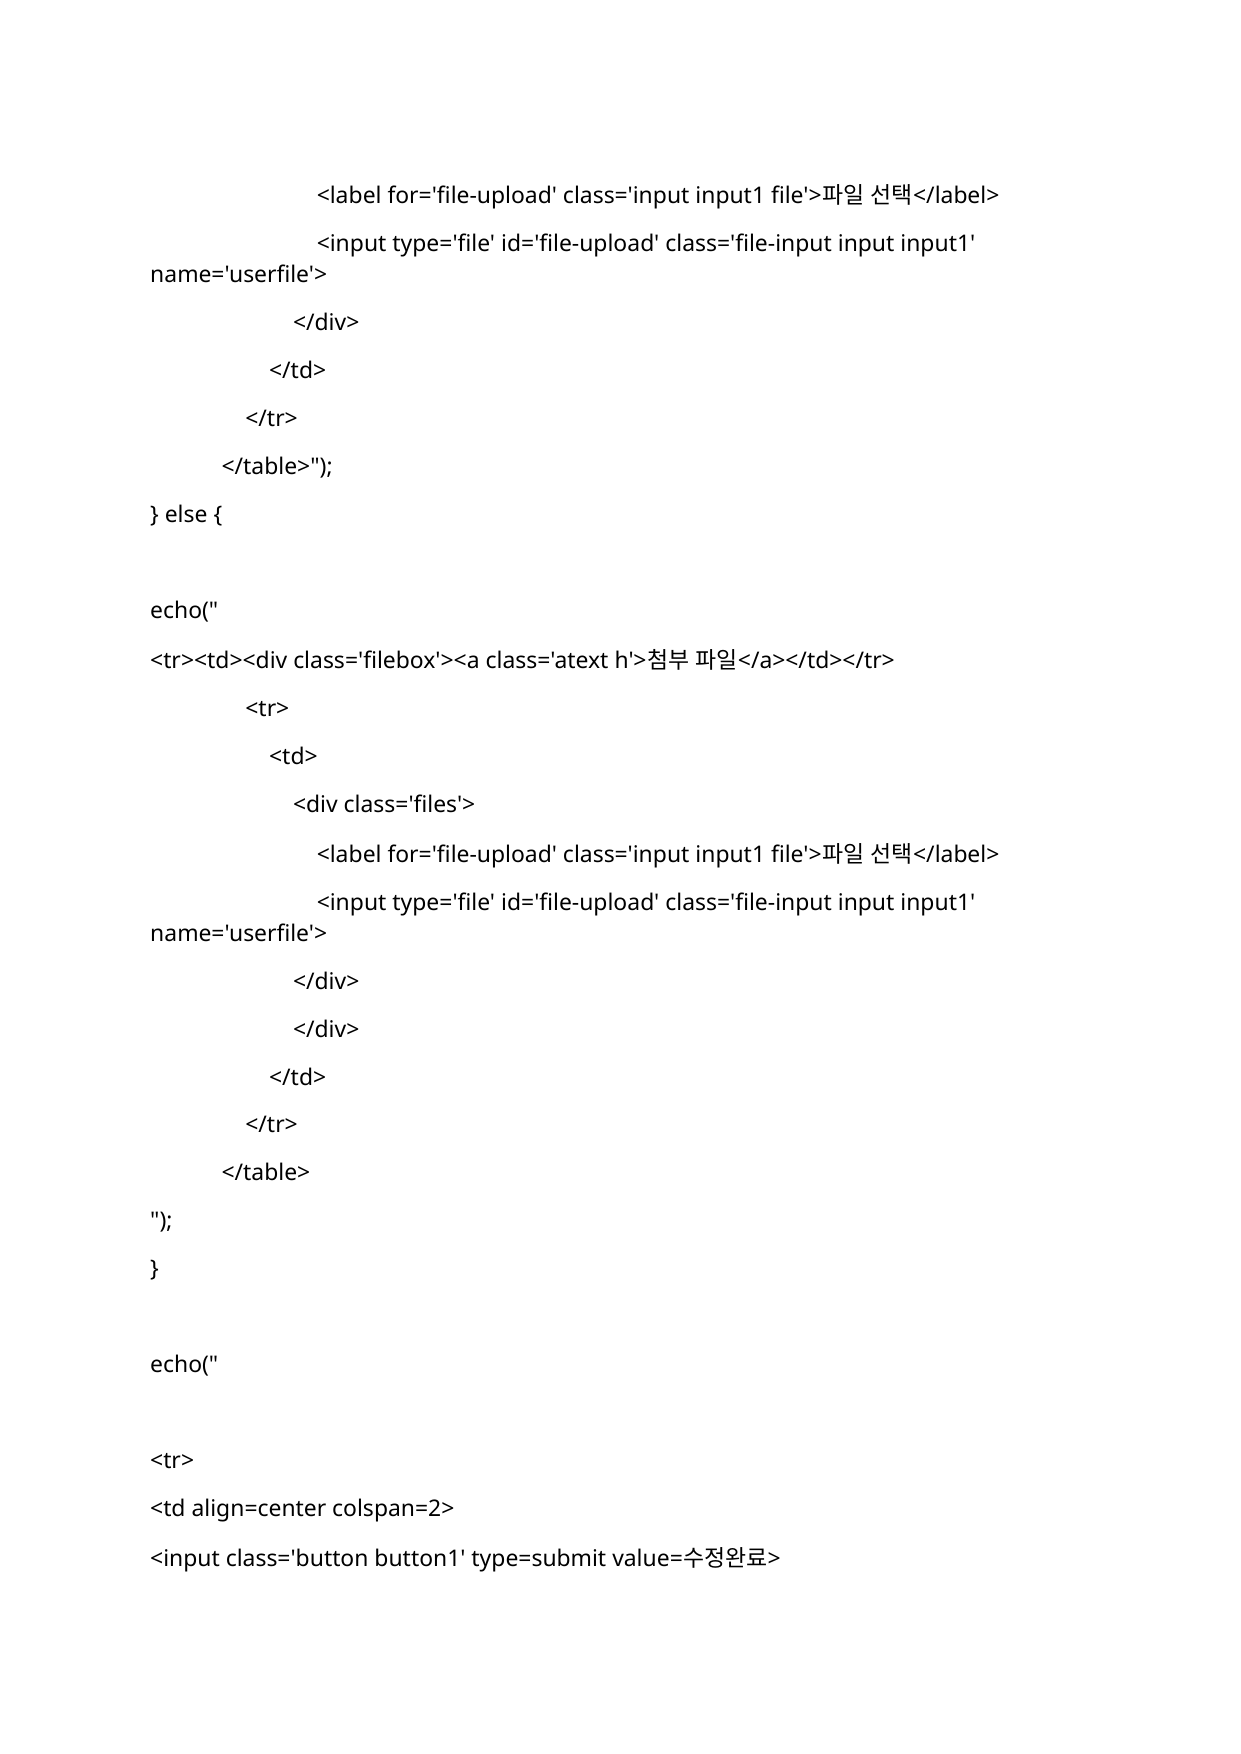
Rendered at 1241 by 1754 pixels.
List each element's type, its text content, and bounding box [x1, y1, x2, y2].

text </tr> [150, 1108, 1090, 1140]
text </div> [150, 306, 1090, 338]
text <label for='file-upload' class='input input1 file'>파일 선택</label> [150, 177, 1090, 211]
text <label for='file-upload' class='input input1 file'>파일 선택</label> [150, 836, 1090, 869]
text echo(" [150, 594, 1090, 625]
text <tr> [150, 1444, 1090, 1475]
text </td> [150, 1061, 1090, 1092]
text <div class='files'> [150, 788, 1090, 819]
text </table> [150, 1156, 1090, 1188]
text } [150, 1252, 1090, 1283]
text } else { [150, 498, 1090, 529]
text "); [150, 1204, 1090, 1236]
text <tr> [150, 692, 1090, 723]
text <input type='file' id='file-upload' class='file-input input input1' name='userfile'> [150, 227, 1090, 290]
text <td align=center colspan=2> [150, 1492, 1090, 1523]
text </table>"); [150, 450, 1090, 481]
text echo(" [150, 1348, 1090, 1379]
text <input type='file' id='file-upload' class='file-input input input1' name='userfile'> [150, 886, 1090, 948]
text </td> [150, 354, 1090, 386]
text <tr><td><div class='filebox'><a class='atext h'>첨부 파일</a></td></tr> [150, 642, 1090, 675]
text </div> [150, 1013, 1090, 1044]
text <td> [150, 740, 1090, 771]
text </tr> [150, 402, 1090, 433]
text <input class='button button1' type=submit value=수정완료> [150, 1540, 1090, 1573]
text </div> [150, 965, 1090, 996]
